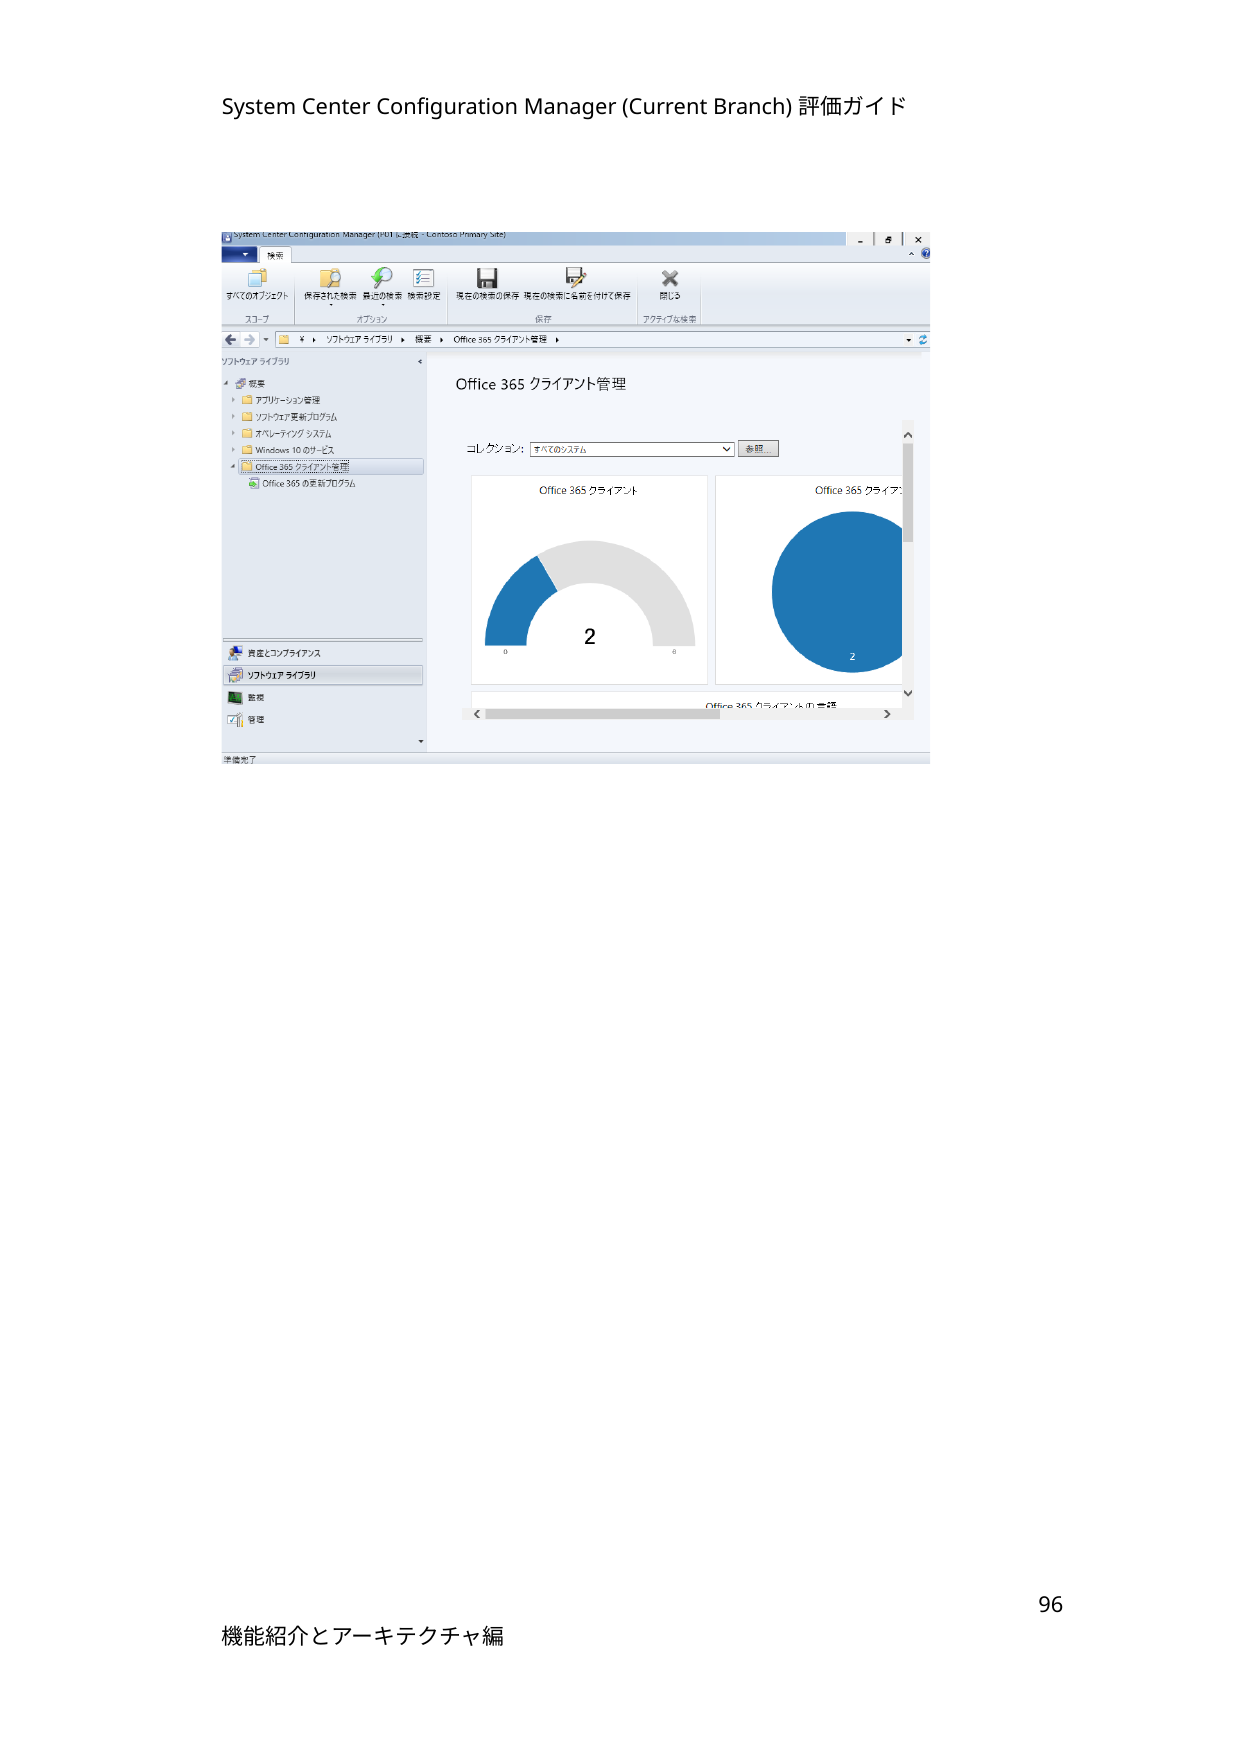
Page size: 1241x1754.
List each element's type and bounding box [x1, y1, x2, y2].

picture [221, 232, 931, 764]
